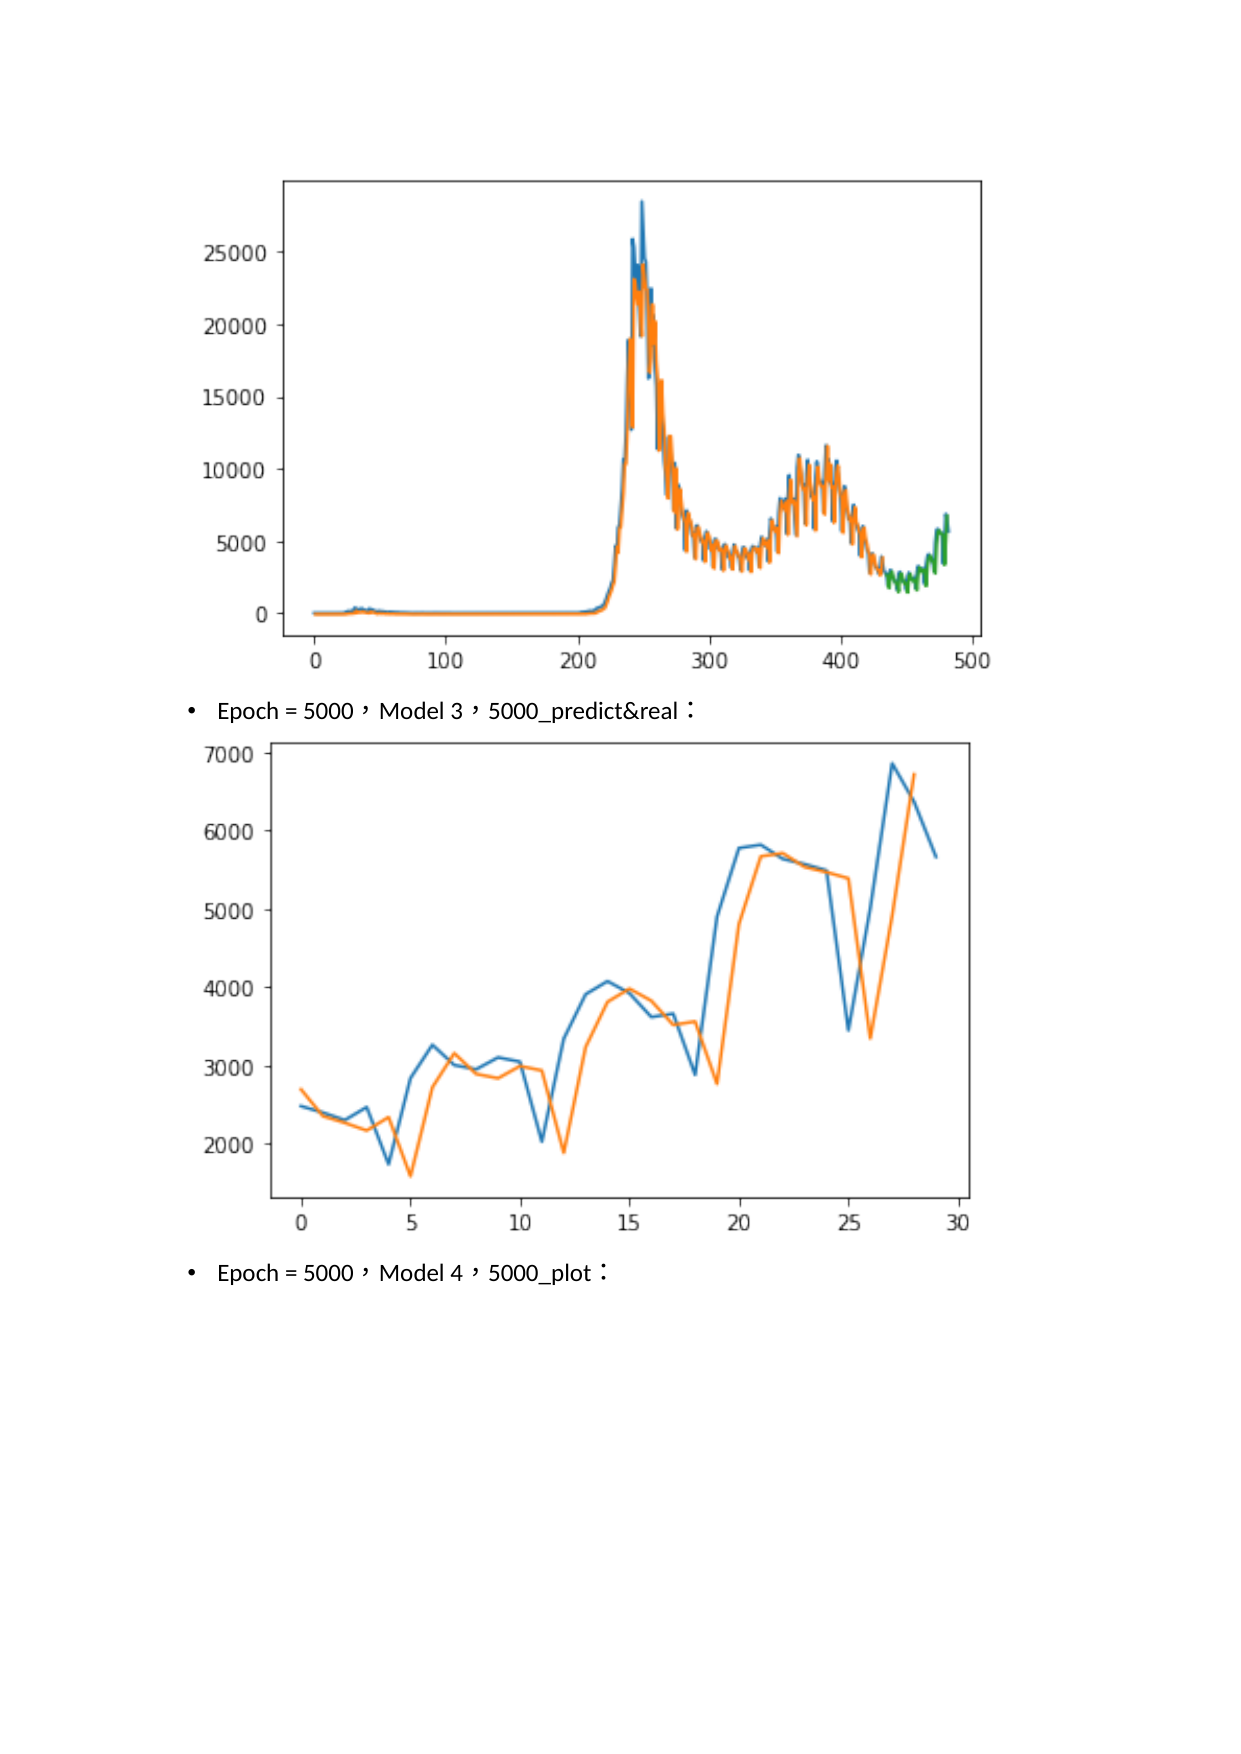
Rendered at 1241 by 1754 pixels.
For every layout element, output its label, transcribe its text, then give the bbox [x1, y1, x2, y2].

picture [187, 168, 1006, 686]
list Epoch = 5000，Model 4，5000_plot： [187, 1252, 1053, 1289]
picture [187, 731, 986, 1248]
list Epoch = 5000，Model 3，5000_predict&real： [187, 689, 1053, 727]
